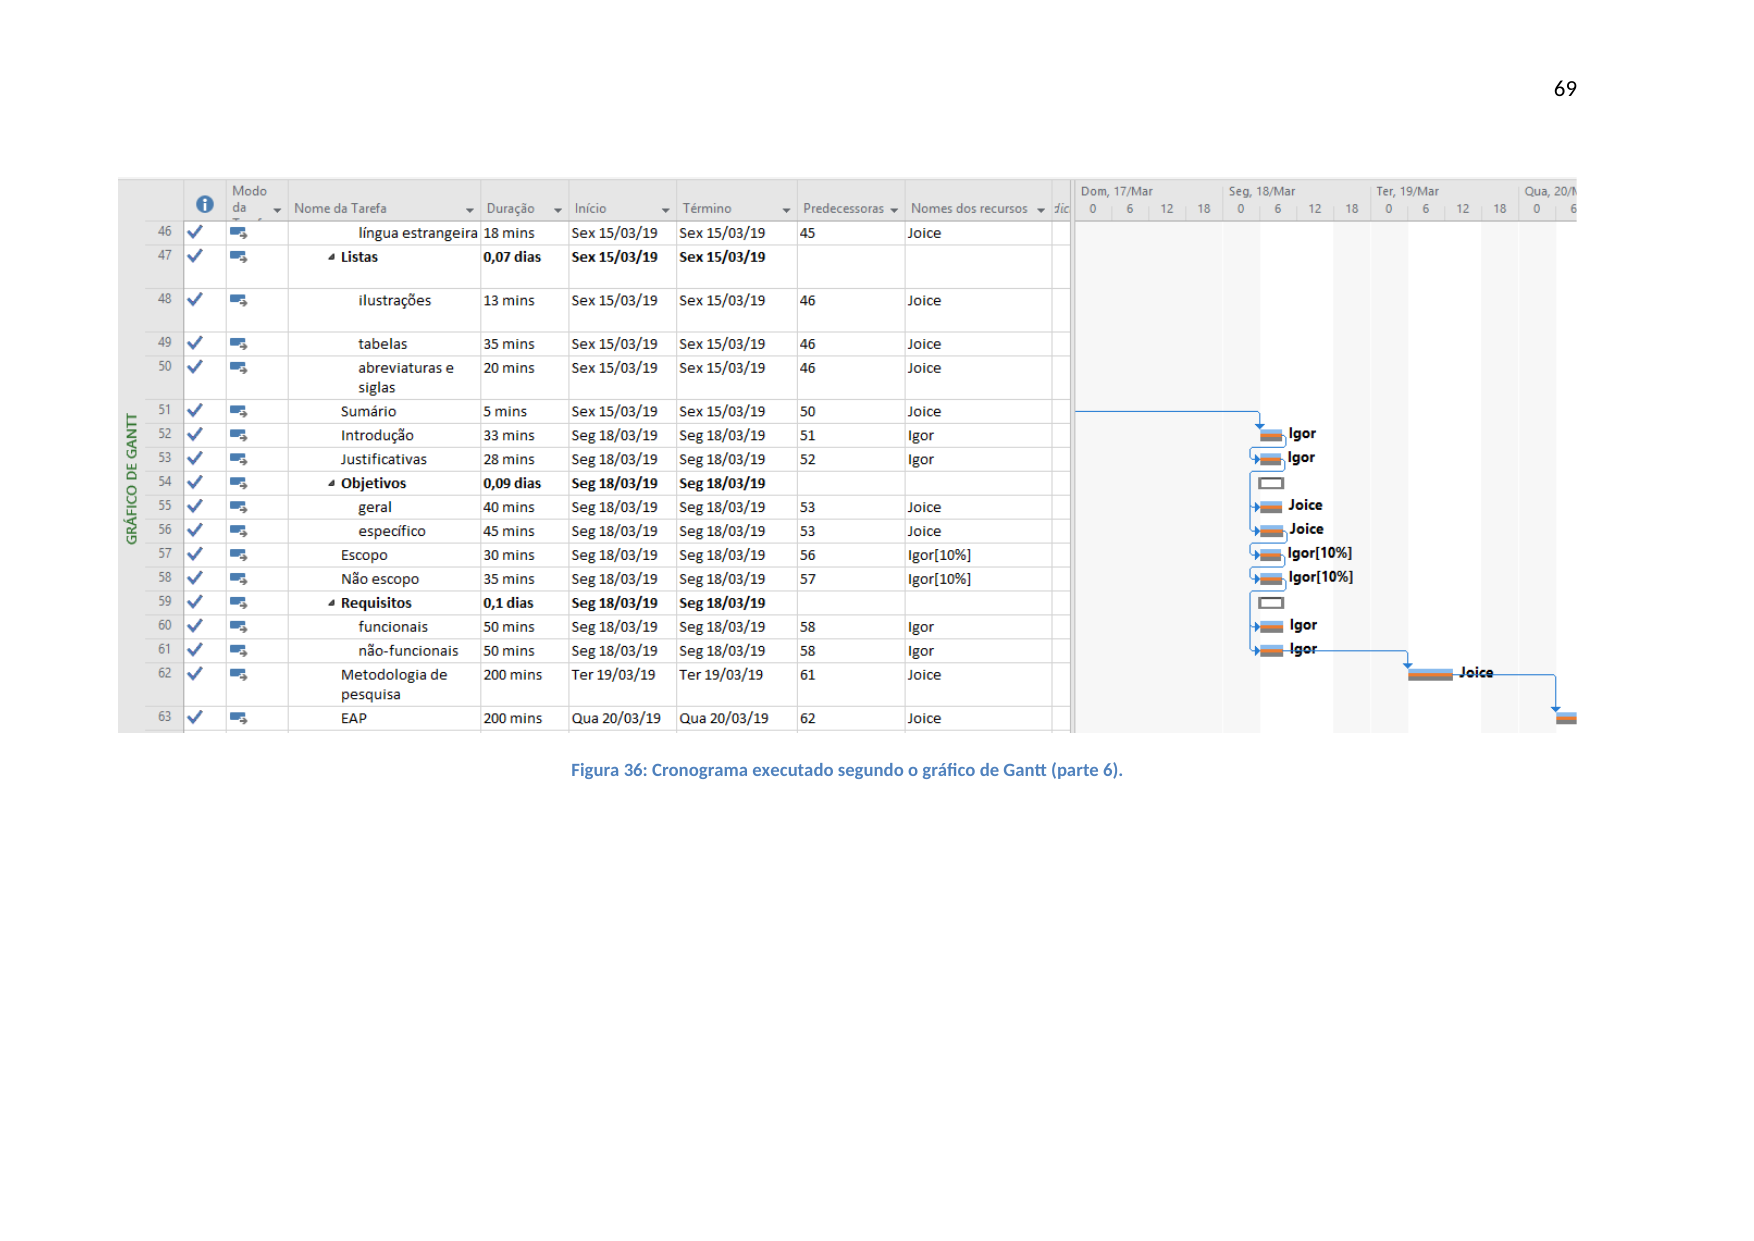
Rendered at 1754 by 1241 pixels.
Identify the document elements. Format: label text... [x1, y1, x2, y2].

picture [118, 177, 1577, 733]
